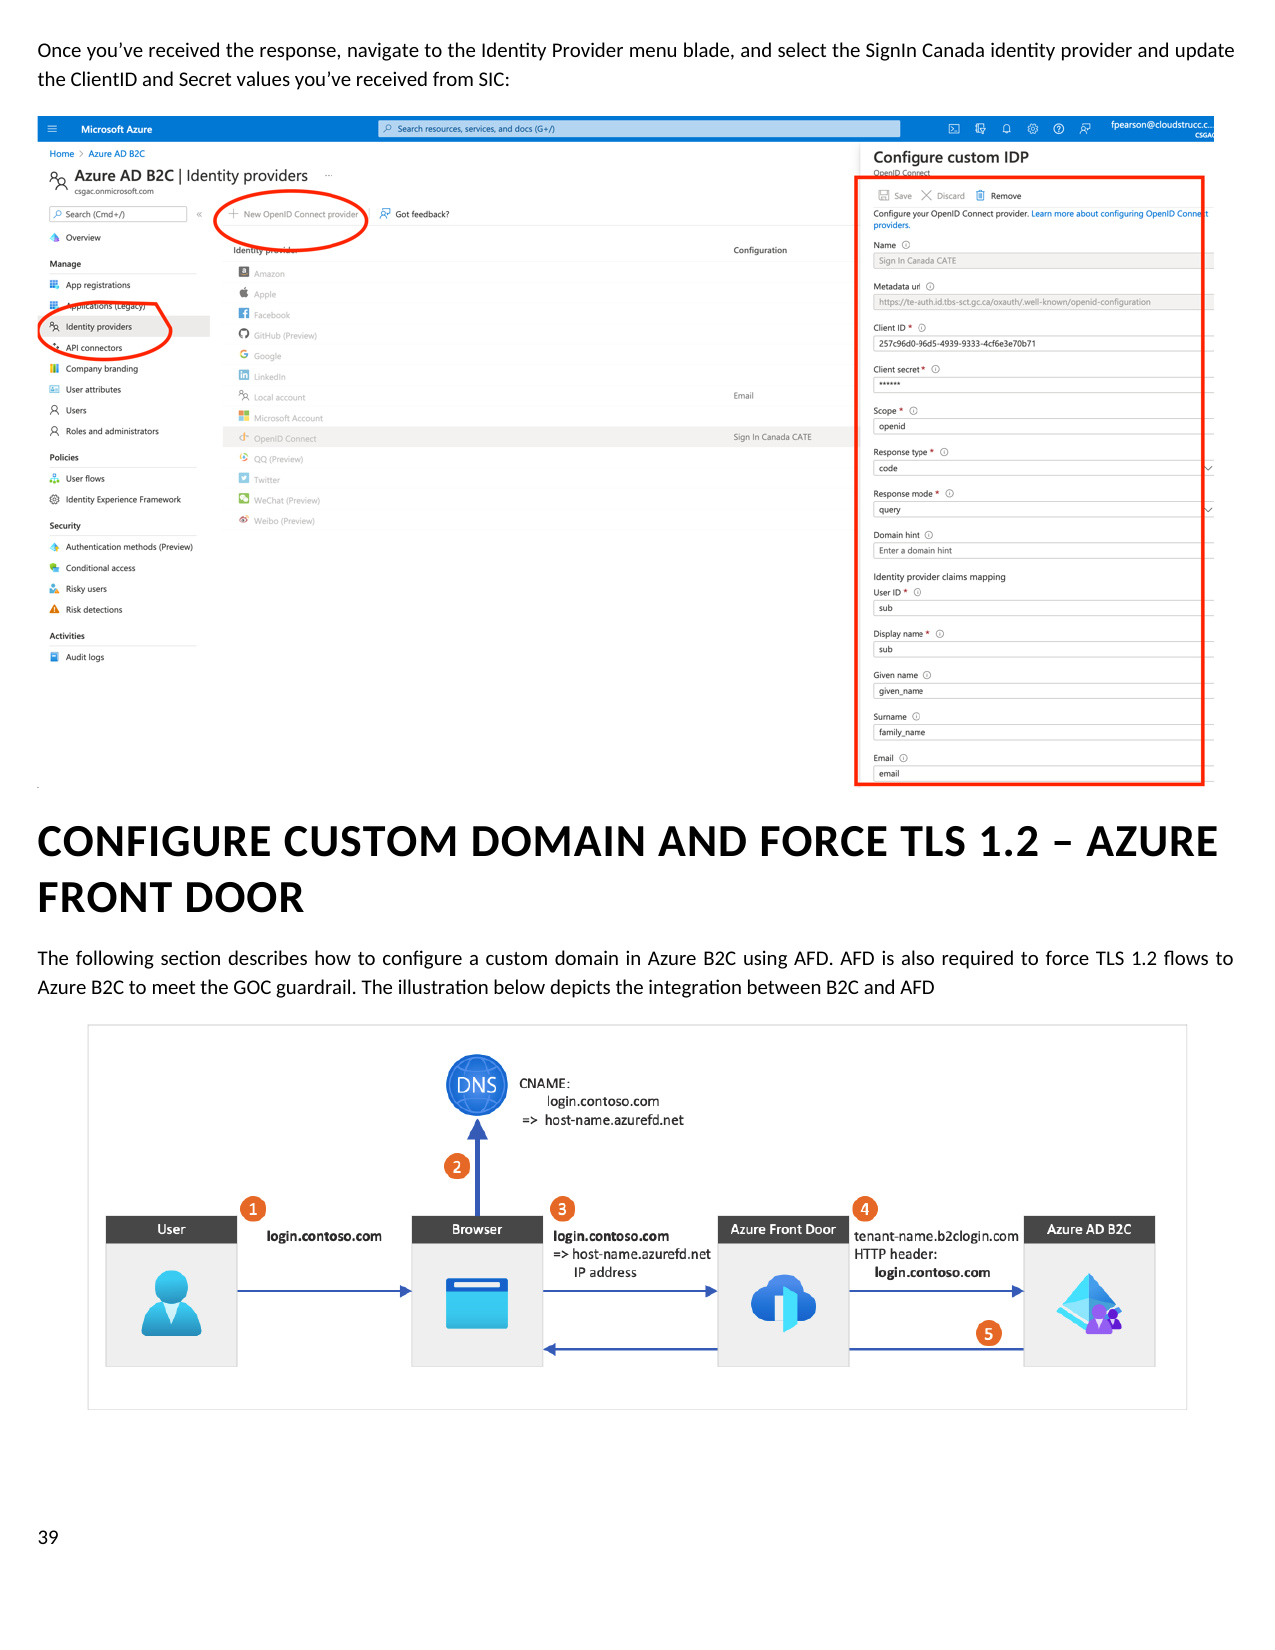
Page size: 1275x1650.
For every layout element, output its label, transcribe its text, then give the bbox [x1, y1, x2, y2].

picture [87, 1024, 1188, 1410]
subtitle Configure custom domain and force tls 1.2 – azure front door [37, 812, 1237, 924]
text Once you’ve received the response, navigate to the Identity Provider menu blade, and select the SignIn Canada identity provider and update the ClientID and Secret values you’ve received from SIC: [37, 37, 1237, 92]
picture [37, 116, 1214, 788]
text The following section describes how to configure a custom domain in Azure B2C using AFD. AFD is also required to force TLS 1.2 flows to Azure B2C to meet the GOC guardrail. The illustration below depicts the integration between B2C and AFD [37, 945, 1237, 999]
